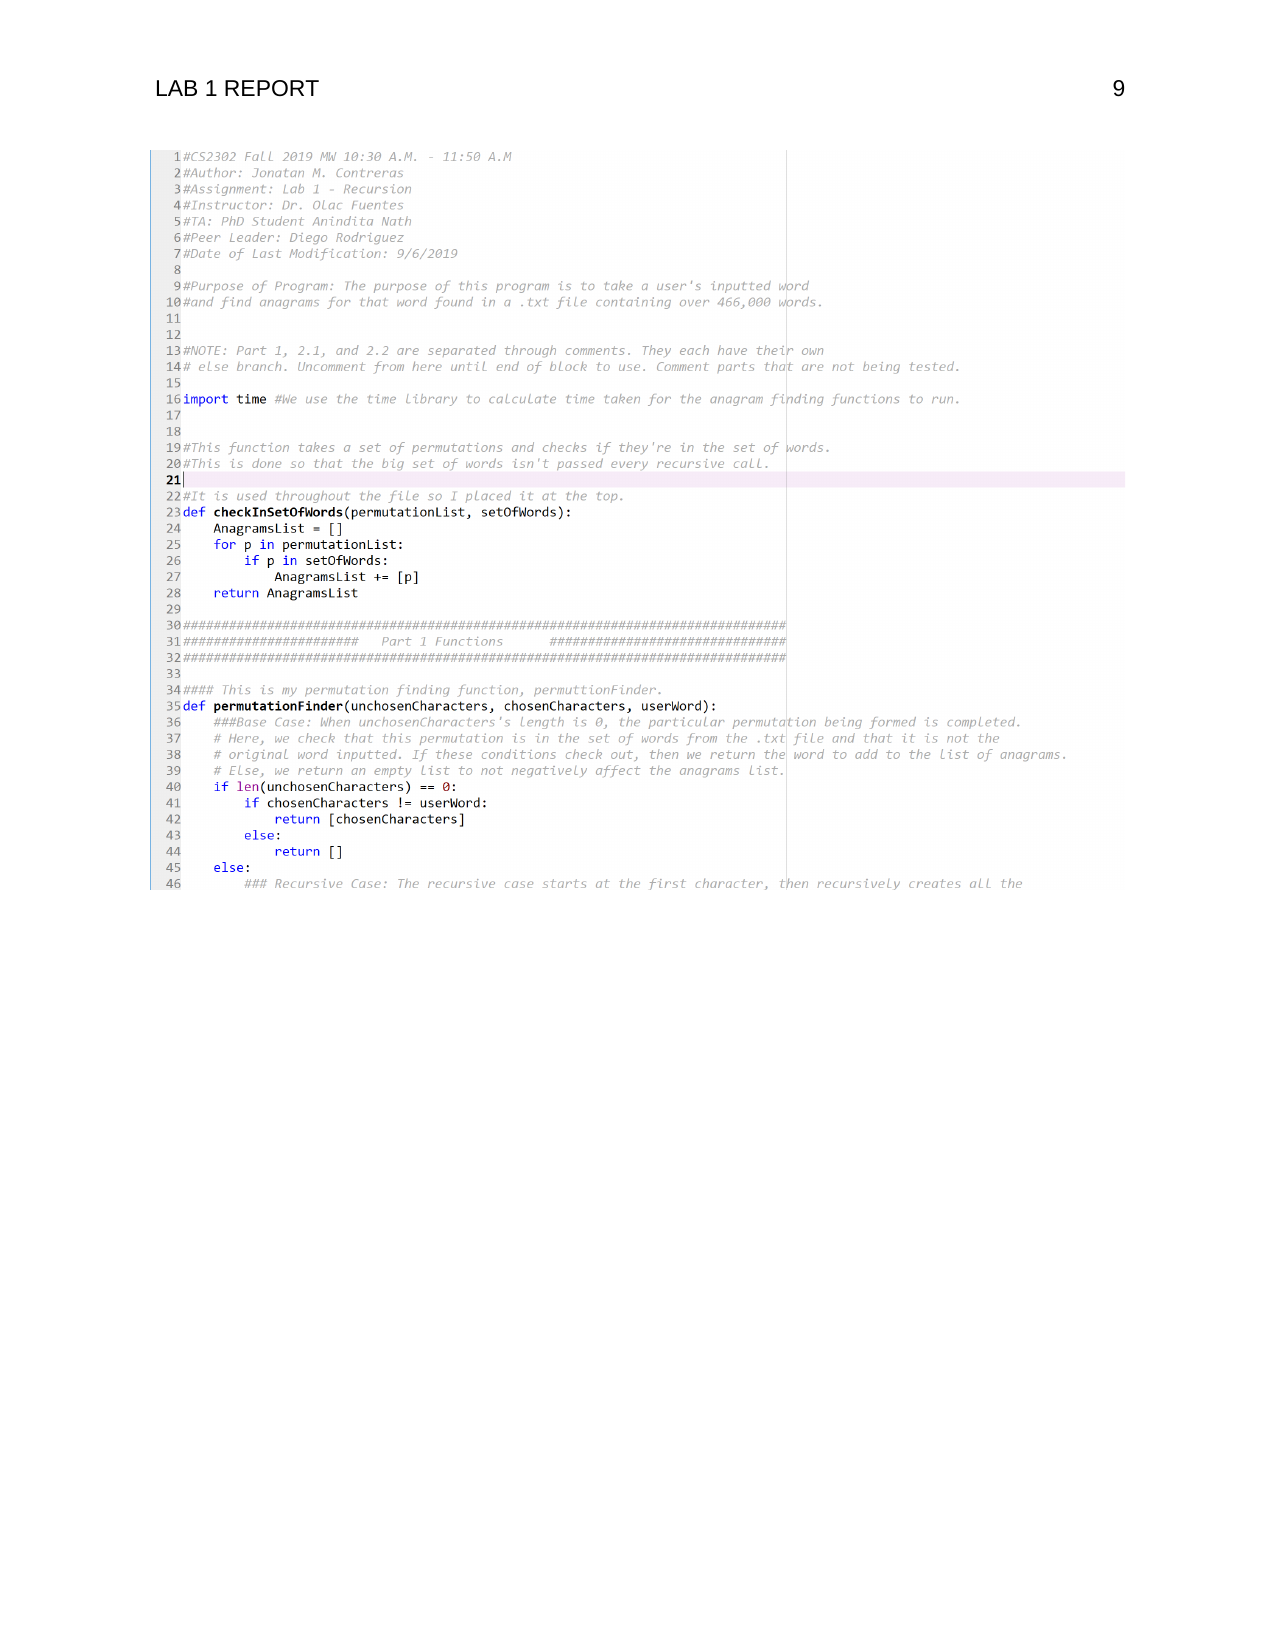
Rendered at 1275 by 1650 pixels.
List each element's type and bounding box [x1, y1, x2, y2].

picture [150, 150, 1125, 890]
